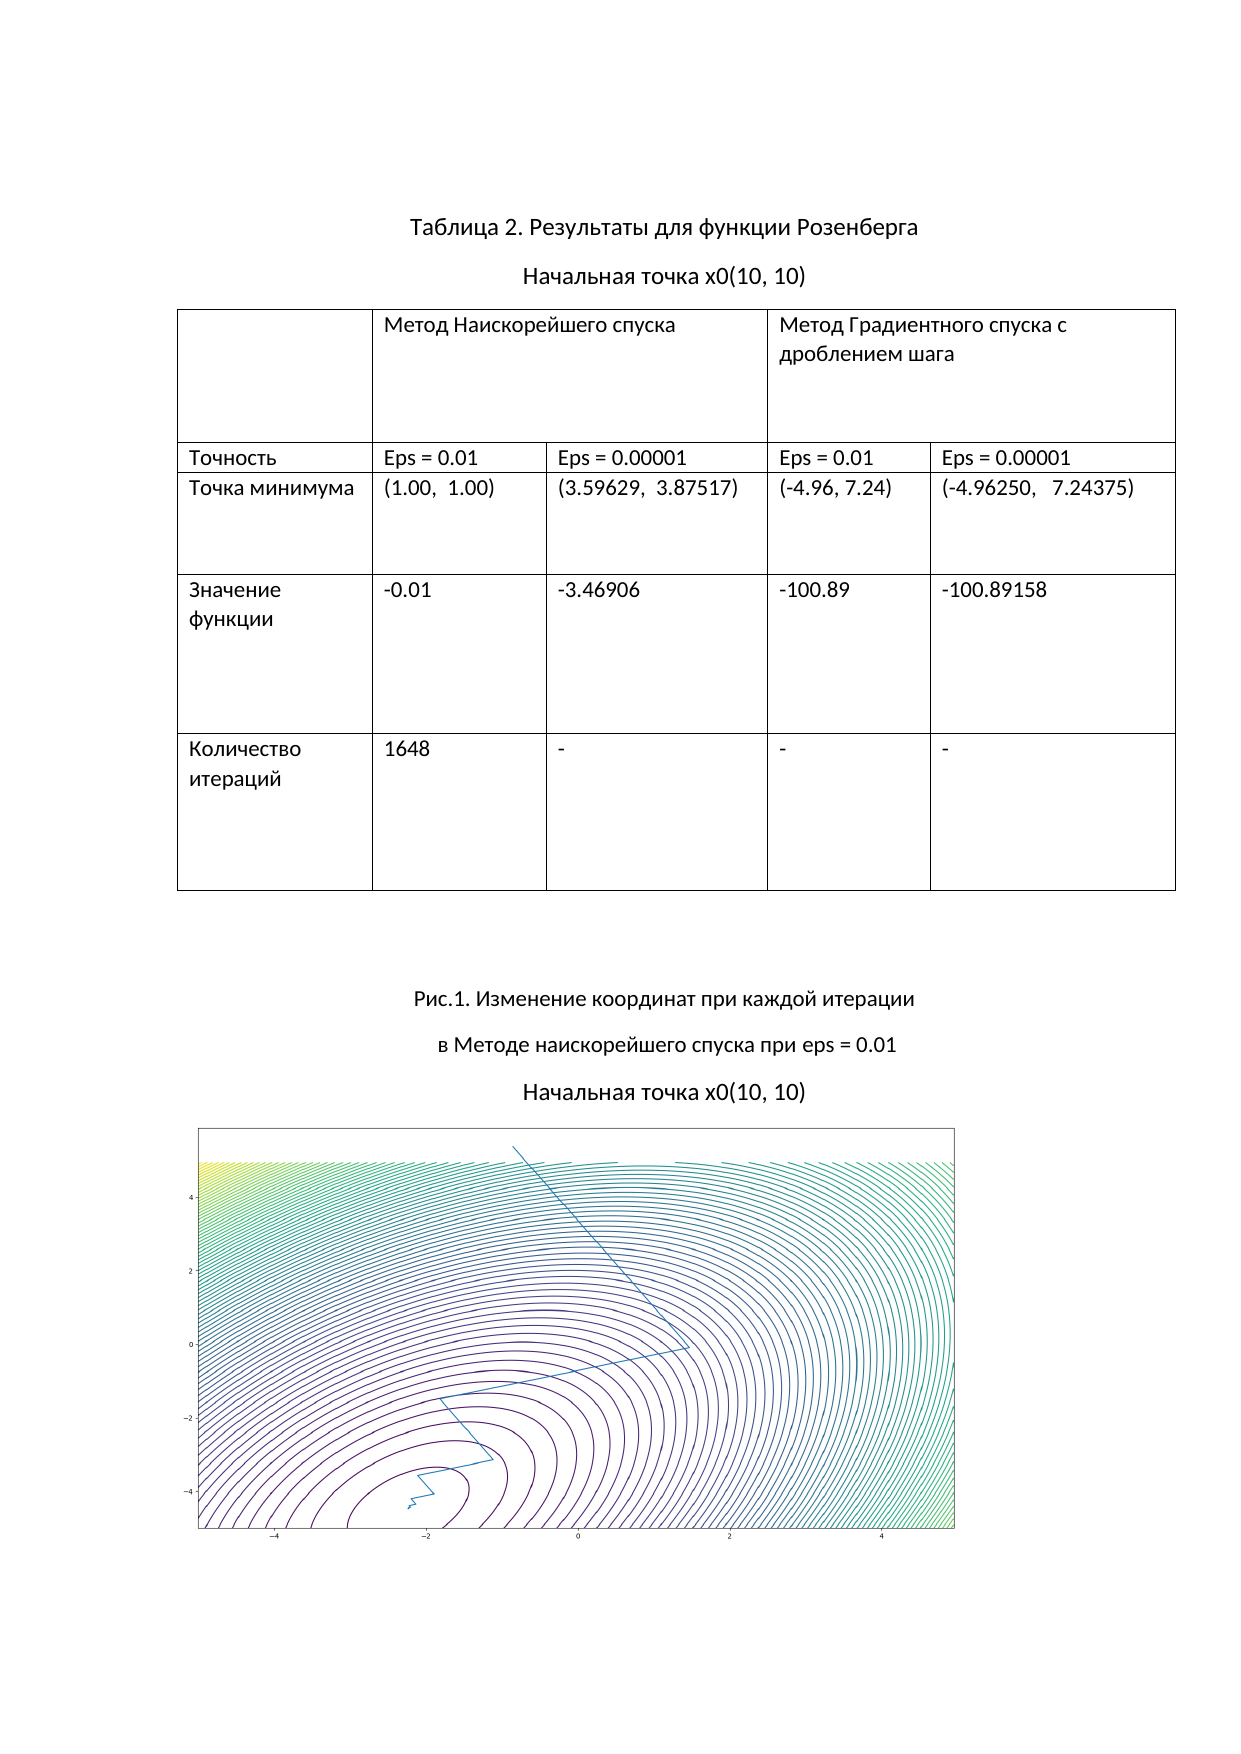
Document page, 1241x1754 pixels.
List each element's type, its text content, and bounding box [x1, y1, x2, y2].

table_cell Точка минимума [178, 473, 372, 574]
table_cell -100.89 [768, 575, 930, 733]
table_cell 1648 [373, 734, 546, 890]
text Начальная точка x0(10, 10) [177, 1077, 1152, 1107]
table_cell (-4.96, 7.24) [768, 473, 930, 574]
table_cell -0.01 [373, 575, 546, 733]
table_cell Значение функции [178, 575, 372, 733]
table_cell Eps = 0.01 [373, 443, 546, 472]
text Рис.1. Изменение координат при каждой итерации [177, 984, 1152, 1012]
text в Методе наискорейшего спуска при eps = 0.01 [177, 1030, 1152, 1058]
table_cell (3.59629, 3.87517) [547, 473, 767, 574]
table_cell Eps = 0.01 [768, 443, 930, 472]
table_cell Количество итераций [178, 734, 372, 890]
table_cell Eps = 0.00001 [547, 443, 767, 472]
table_header Метод Градиентного спуска с дроблением шага [768, 310, 1175, 442]
table_cell -3.46906 [547, 575, 767, 733]
table_cell Точность [178, 443, 372, 472]
picture [177, 1125, 959, 1545]
table_cell Eps = 0.00001 [931, 443, 1175, 472]
table_header [178, 310, 372, 442]
table_cell - [768, 734, 930, 890]
table_cell - [931, 734, 1175, 890]
table_cell - [547, 734, 767, 890]
text Начальная точка x0(10, 10) [177, 260, 1152, 290]
table_header Метод Наискорейшего спуска [373, 310, 767, 442]
table_cell (1.00, 1.00) [373, 473, 546, 574]
text Таблица 2. Результаты для функции Розенберга [177, 211, 1152, 241]
table_cell (-4.96250, 7.24375) [931, 473, 1175, 574]
table_cell -100.89158 [931, 575, 1175, 733]
